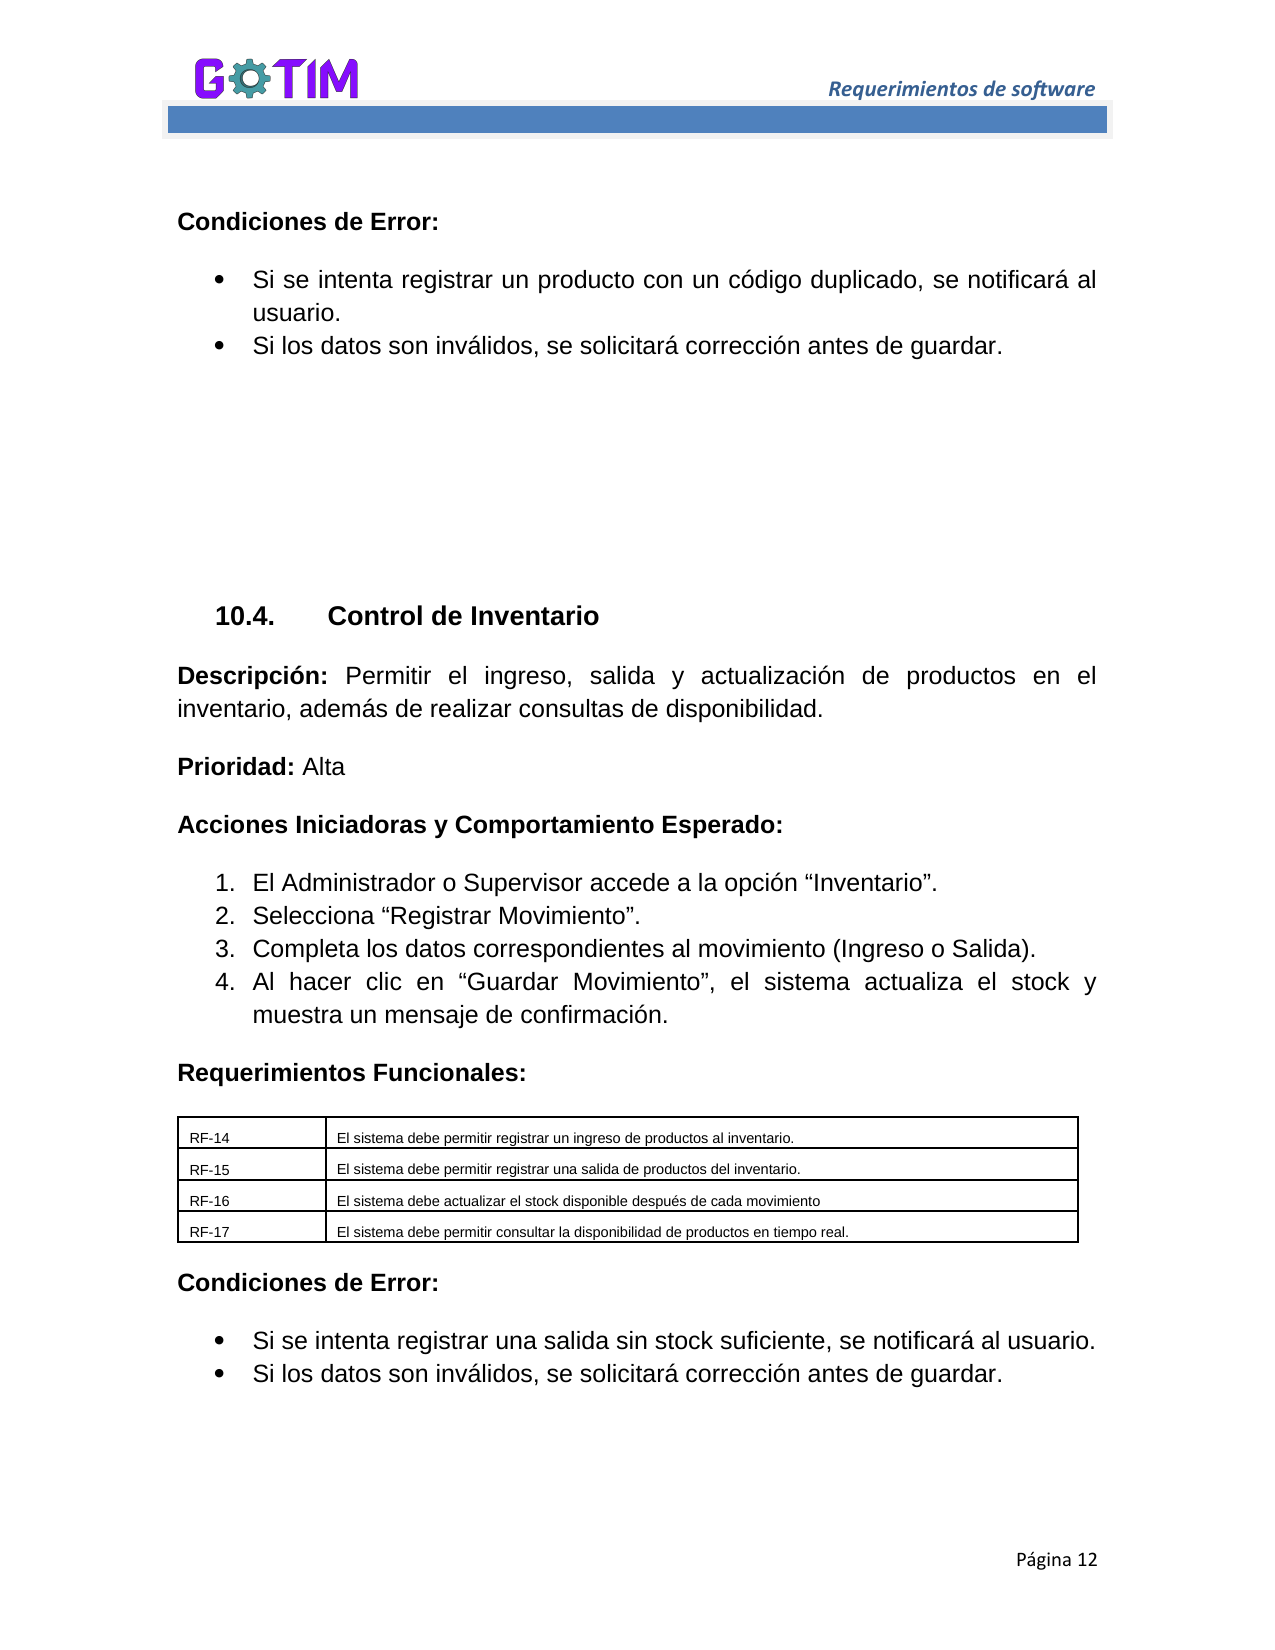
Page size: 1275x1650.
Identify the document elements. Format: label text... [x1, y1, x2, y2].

list El Administrador o Supervisor accede a la opción “Inventario”. [215, 868, 1098, 897]
table_header RF-14 [179, 1118, 325, 1147]
table_cell RF-15 [179, 1149, 325, 1178]
list Si los datos son inválidos, se solicitará corrección antes de guardar. [215, 331, 1098, 360]
list Si se intenta registrar un producto con un código duplicado, se notificará al usuario. [215, 265, 1098, 327]
table_cell RF-16 [179, 1181, 325, 1210]
table_cell El sistema debe permitir consultar la disponibilidad de productos en tiempo real. [327, 1212, 1077, 1241]
text Condiciones de Error: [177, 1268, 1098, 1297]
text Acciones Iniciadoras y Comportamiento Esperado: [177, 810, 1098, 838]
table_cell El sistema debe permitir registrar una salida de productos del inventario. [327, 1149, 1077, 1178]
text Prioridad: Alta [177, 752, 1098, 781]
subtitle Control de Inventario [215, 600, 1098, 631]
text Condiciones de Error: [177, 207, 1098, 236]
list Al hacer clic en “Guardar Movimiento”, el sistema actualiza el stock y muestra un mensaje de confirmación. [215, 967, 1098, 1029]
table_cell El sistema debe actualizar el stock disponible después de cada movimiento [327, 1181, 1077, 1210]
table_header El sistema debe permitir registrar un ingreso de productos al inventario. [327, 1118, 1077, 1147]
table_cell RF-17 [179, 1212, 325, 1241]
list Si se intenta registrar una salida sin stock suficiente, se notificará al usuario. [215, 1326, 1098, 1355]
text Requerimientos Funcionales: [177, 1058, 1098, 1087]
picture [191, 22, 360, 142]
list Selecciona “Registrar Movimiento”. [215, 901, 1098, 929]
text Descripción: Permitir el ingreso, salida y actualización de productos en el inventario, además de realizar consultas de disponibilidad. [177, 661, 1098, 722]
list Completa los datos correspondientes al movimiento (Ingreso o Salida). [215, 934, 1098, 963]
list Si los datos son inválidos, se solicitará corrección antes de guardar. [215, 1359, 1098, 1388]
